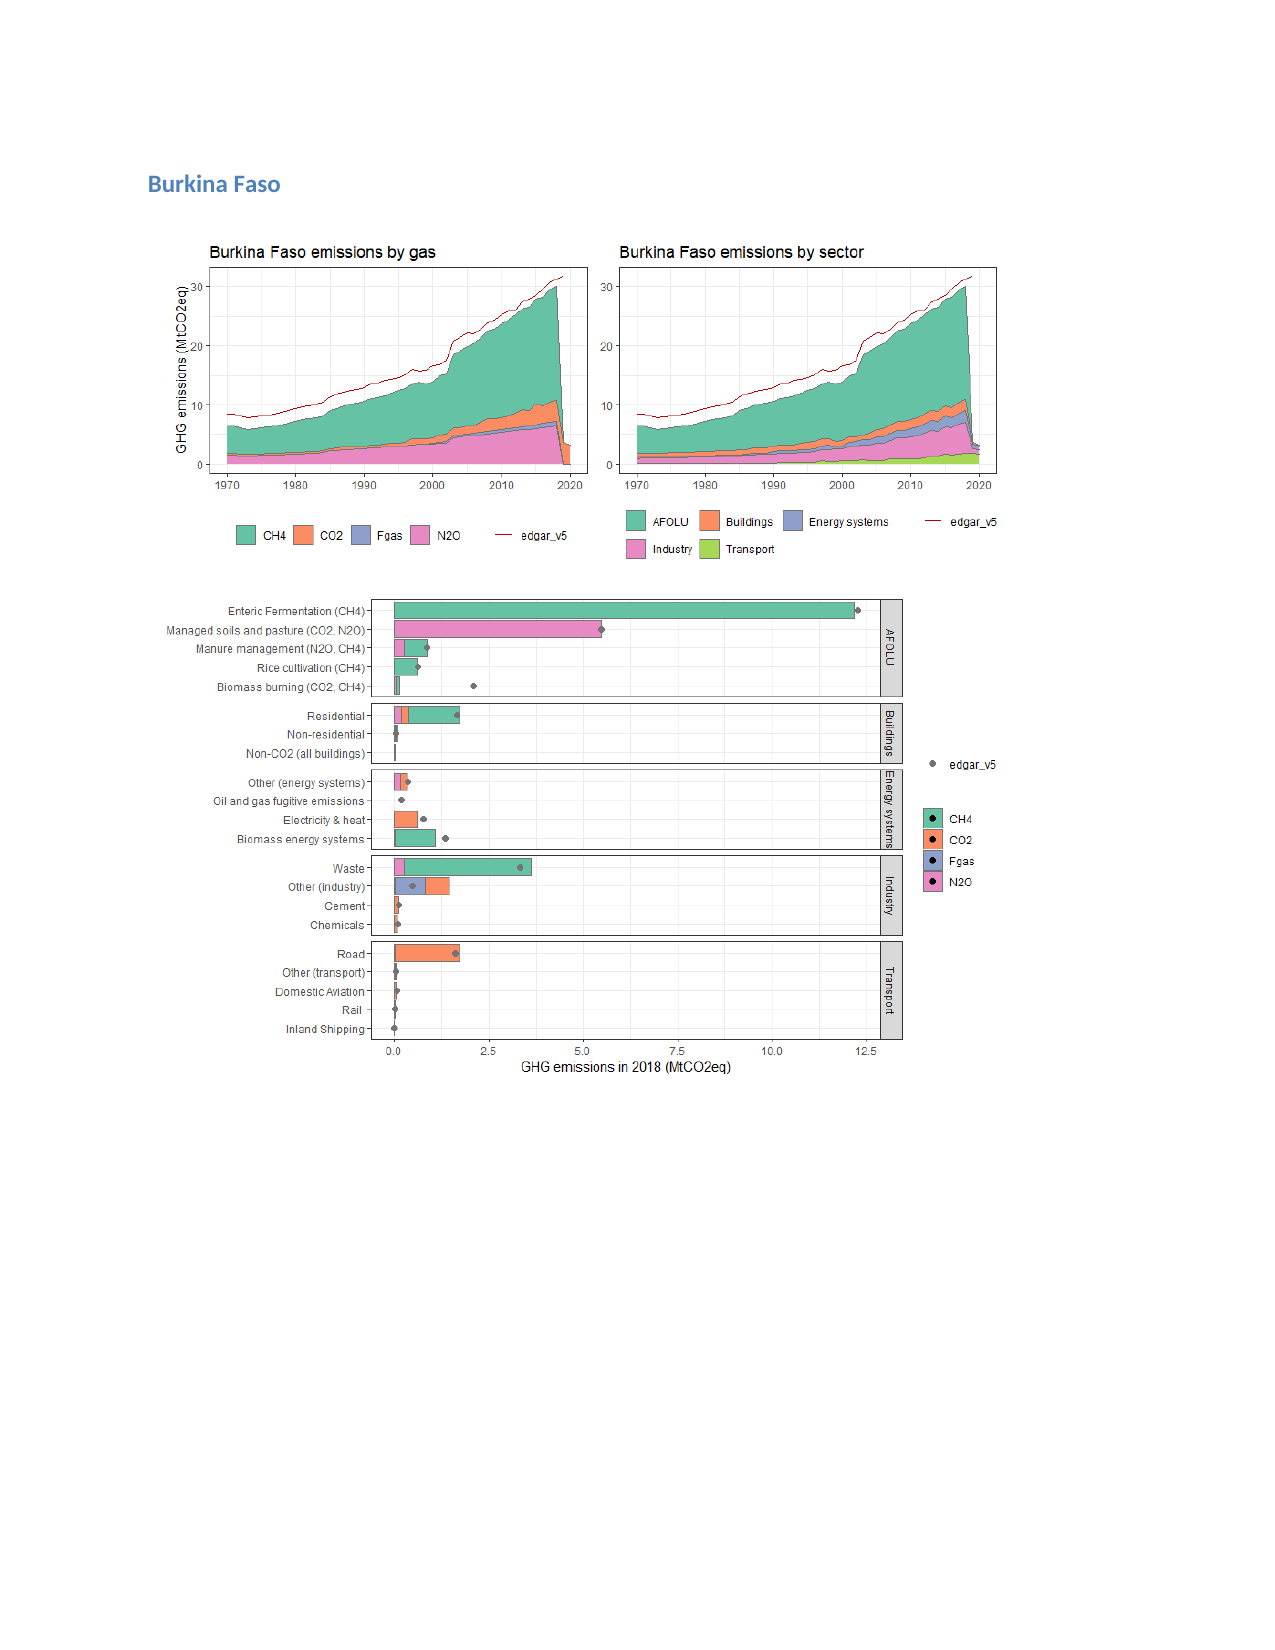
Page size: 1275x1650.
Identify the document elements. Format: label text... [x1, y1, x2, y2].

picture [147, 217, 1023, 1093]
subtitle Burkina Faso [148, 168, 1127, 199]
